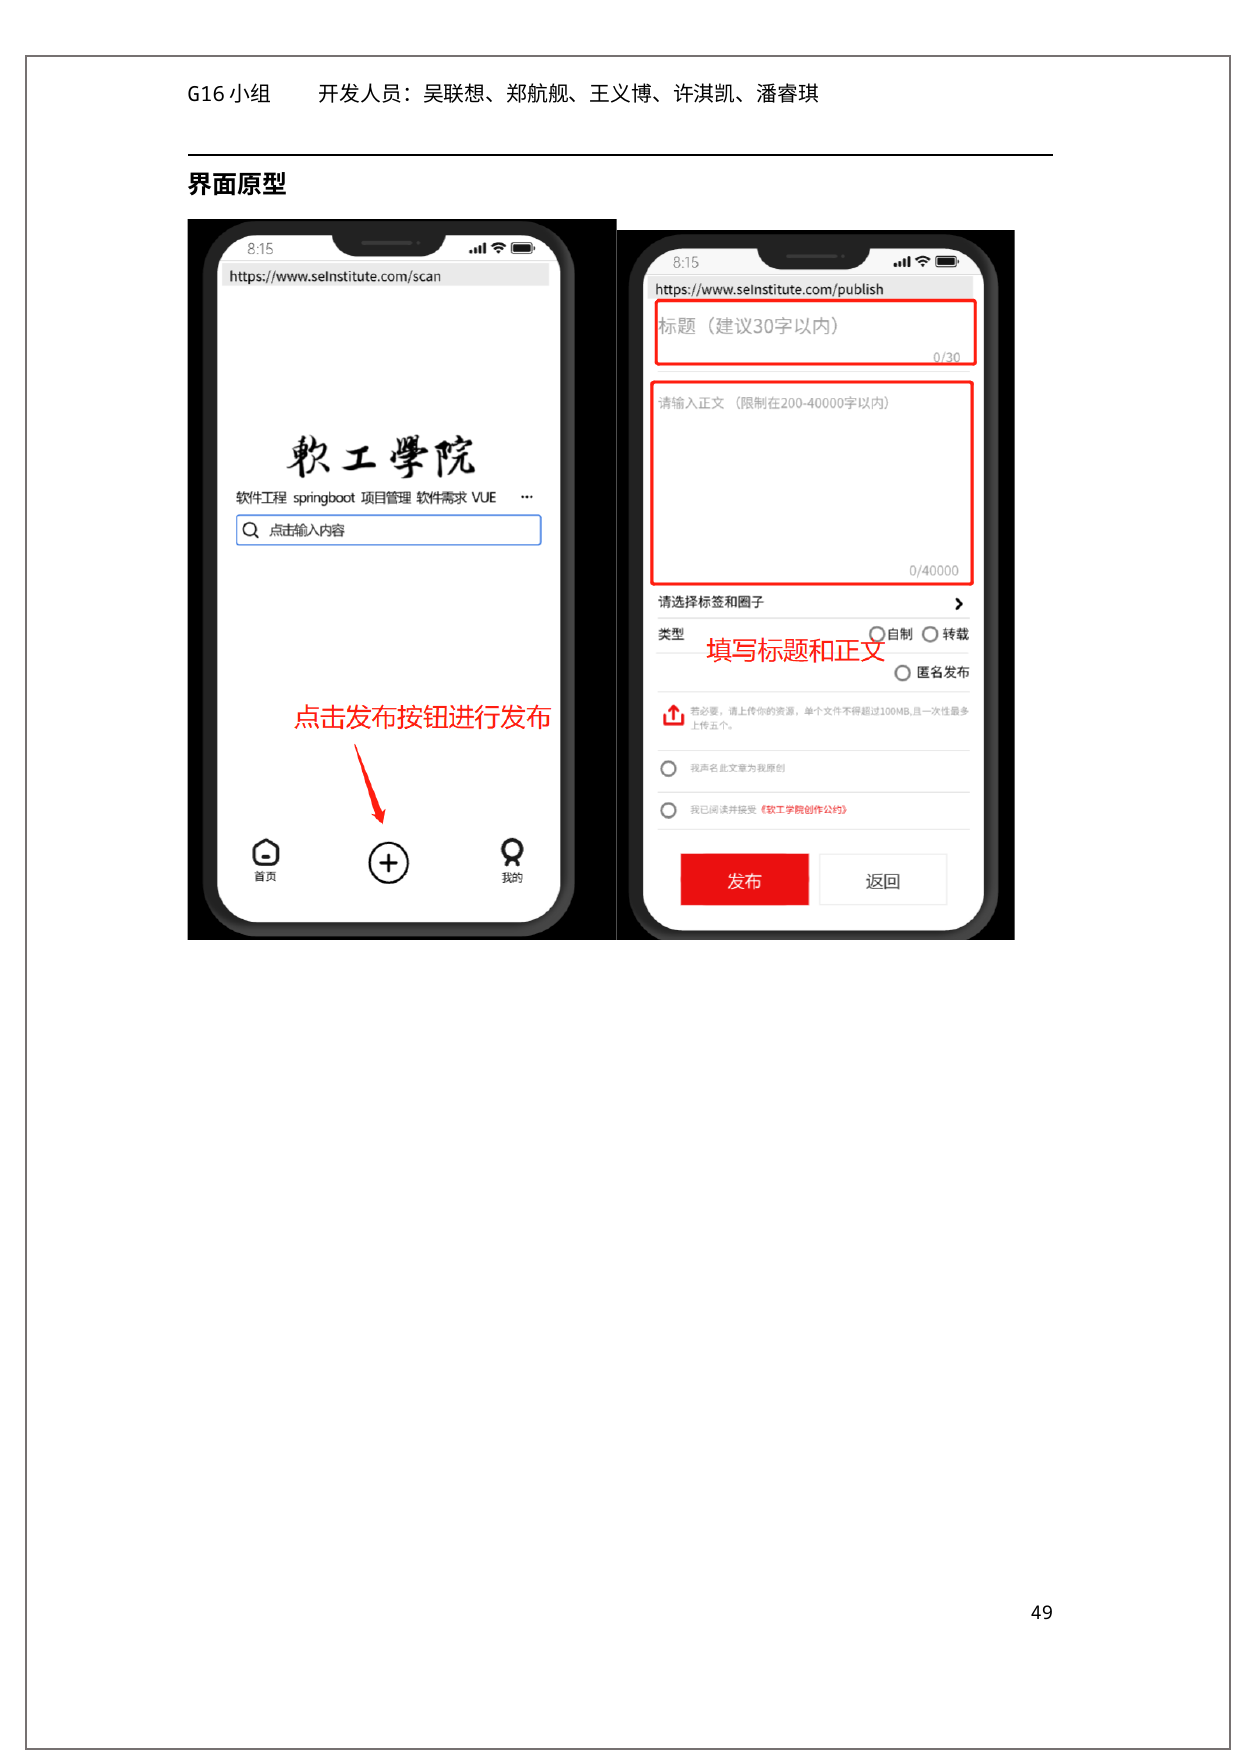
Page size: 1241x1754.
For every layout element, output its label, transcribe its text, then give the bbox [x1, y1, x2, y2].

subtitle 界面原型 [187, 164, 1053, 201]
picture [187, 219, 1015, 940]
